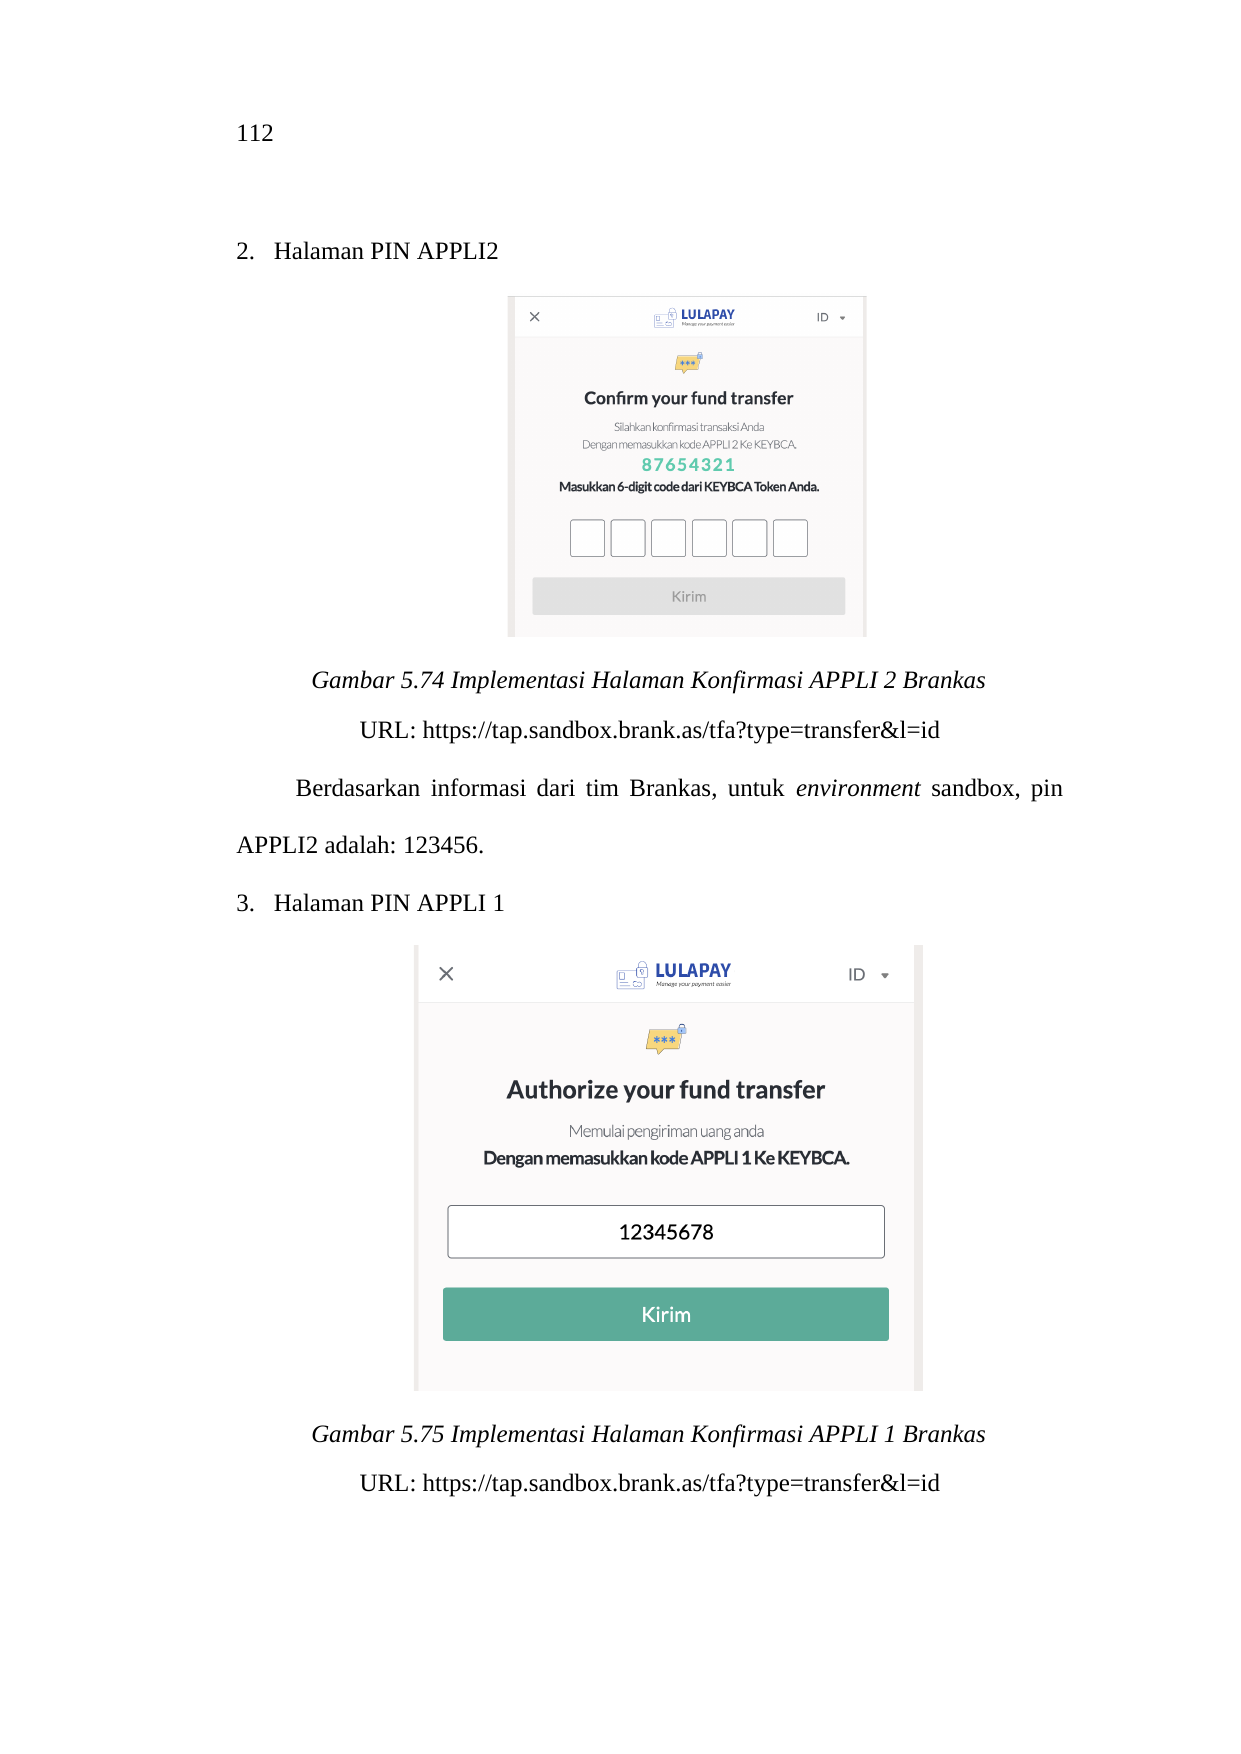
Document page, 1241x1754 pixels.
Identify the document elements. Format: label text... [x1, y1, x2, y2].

picture [413, 945, 923, 1391]
list Halaman PIN APPLI2 [236, 236, 1063, 265]
text URL: https://tap.sandbox.brank.as/tfa?type=transfer&l=id [236, 715, 1063, 744]
picture [507, 293, 867, 637]
list Halaman PIN APPLI 1 [236, 888, 1063, 916]
text URL: https://tap.sandbox.brank.as/tfa?type=transfer&l=id [236, 1468, 1063, 1497]
text Berdasarkan informasi dari tim Brankas, untuk environment sandbox, pin APPLI2 adalah: 123456. [236, 773, 1063, 859]
